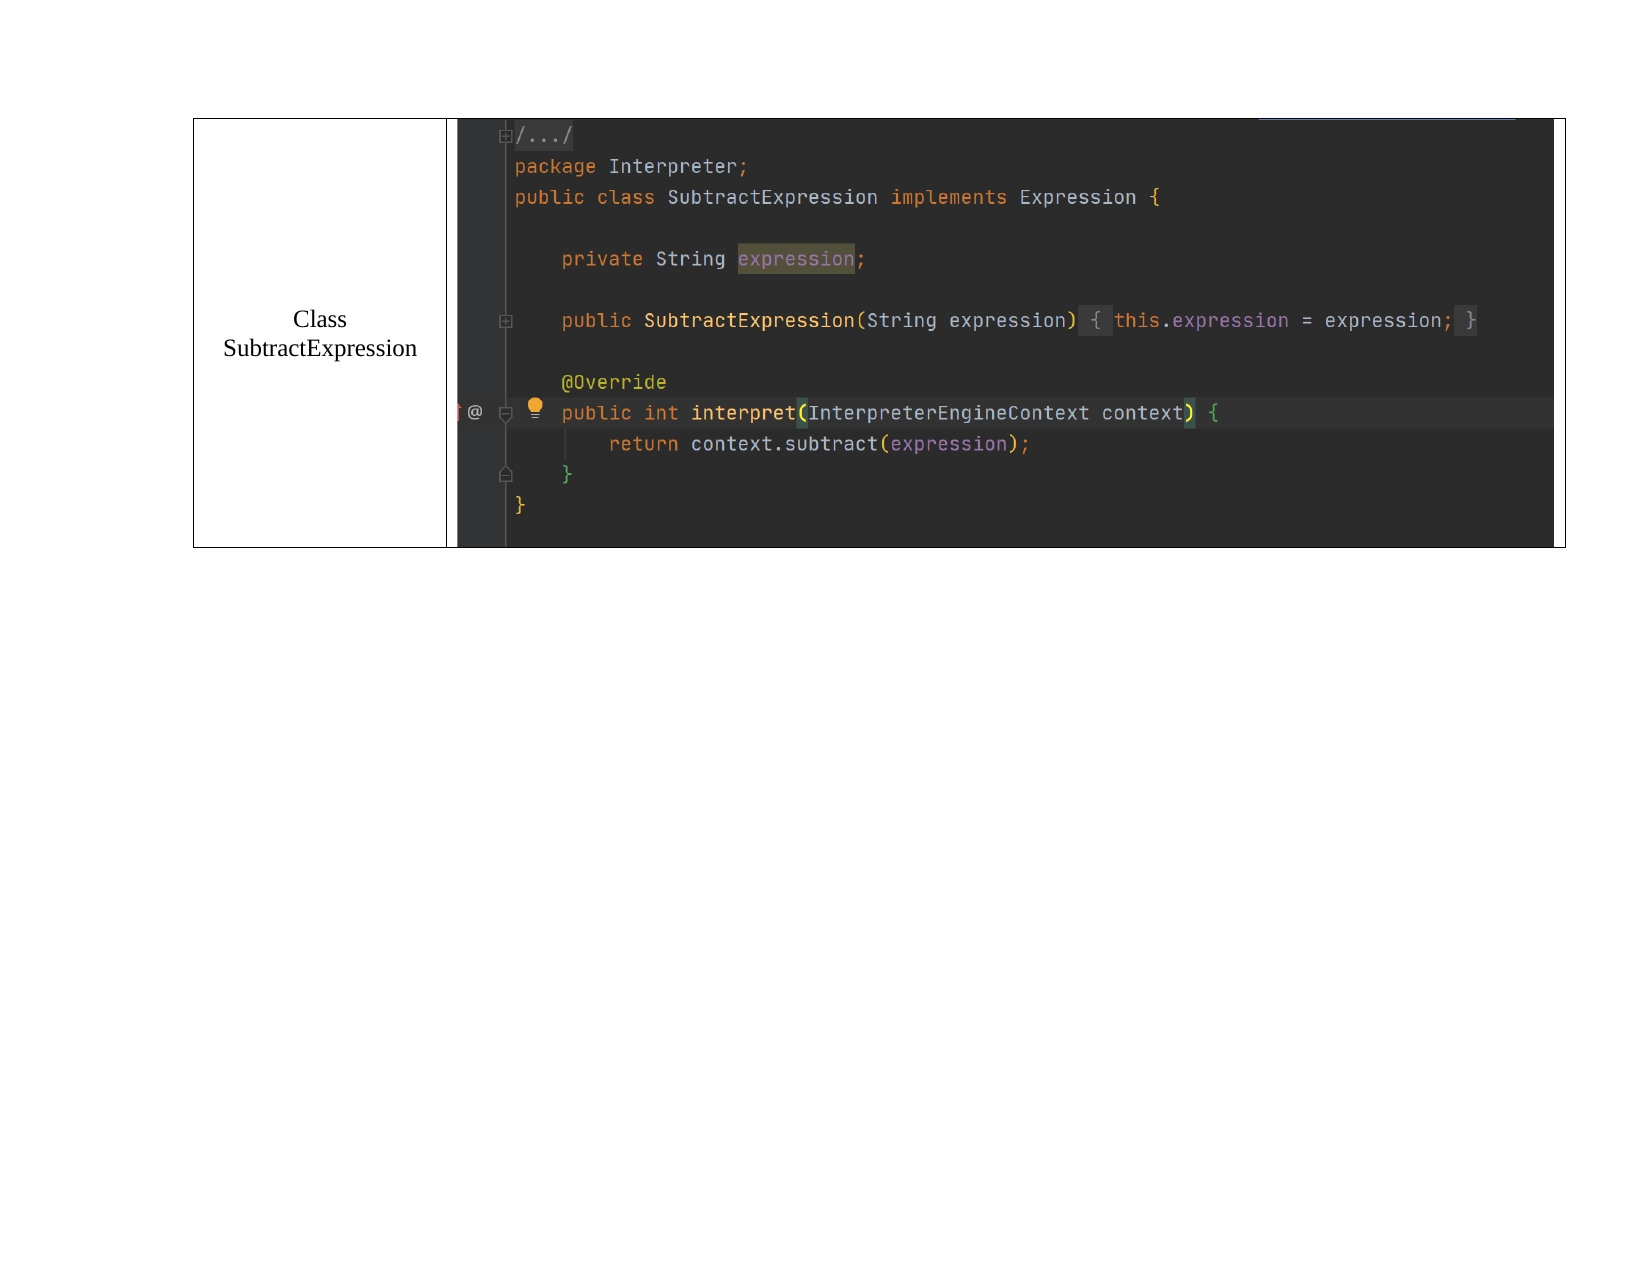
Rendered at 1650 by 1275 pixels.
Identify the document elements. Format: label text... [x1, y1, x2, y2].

table_cell [1554, 119, 1565, 547]
table_cell [447, 119, 457, 547]
picture [457, 119, 1554, 547]
table_cell Class SubtractExpression [194, 119, 446, 547]
